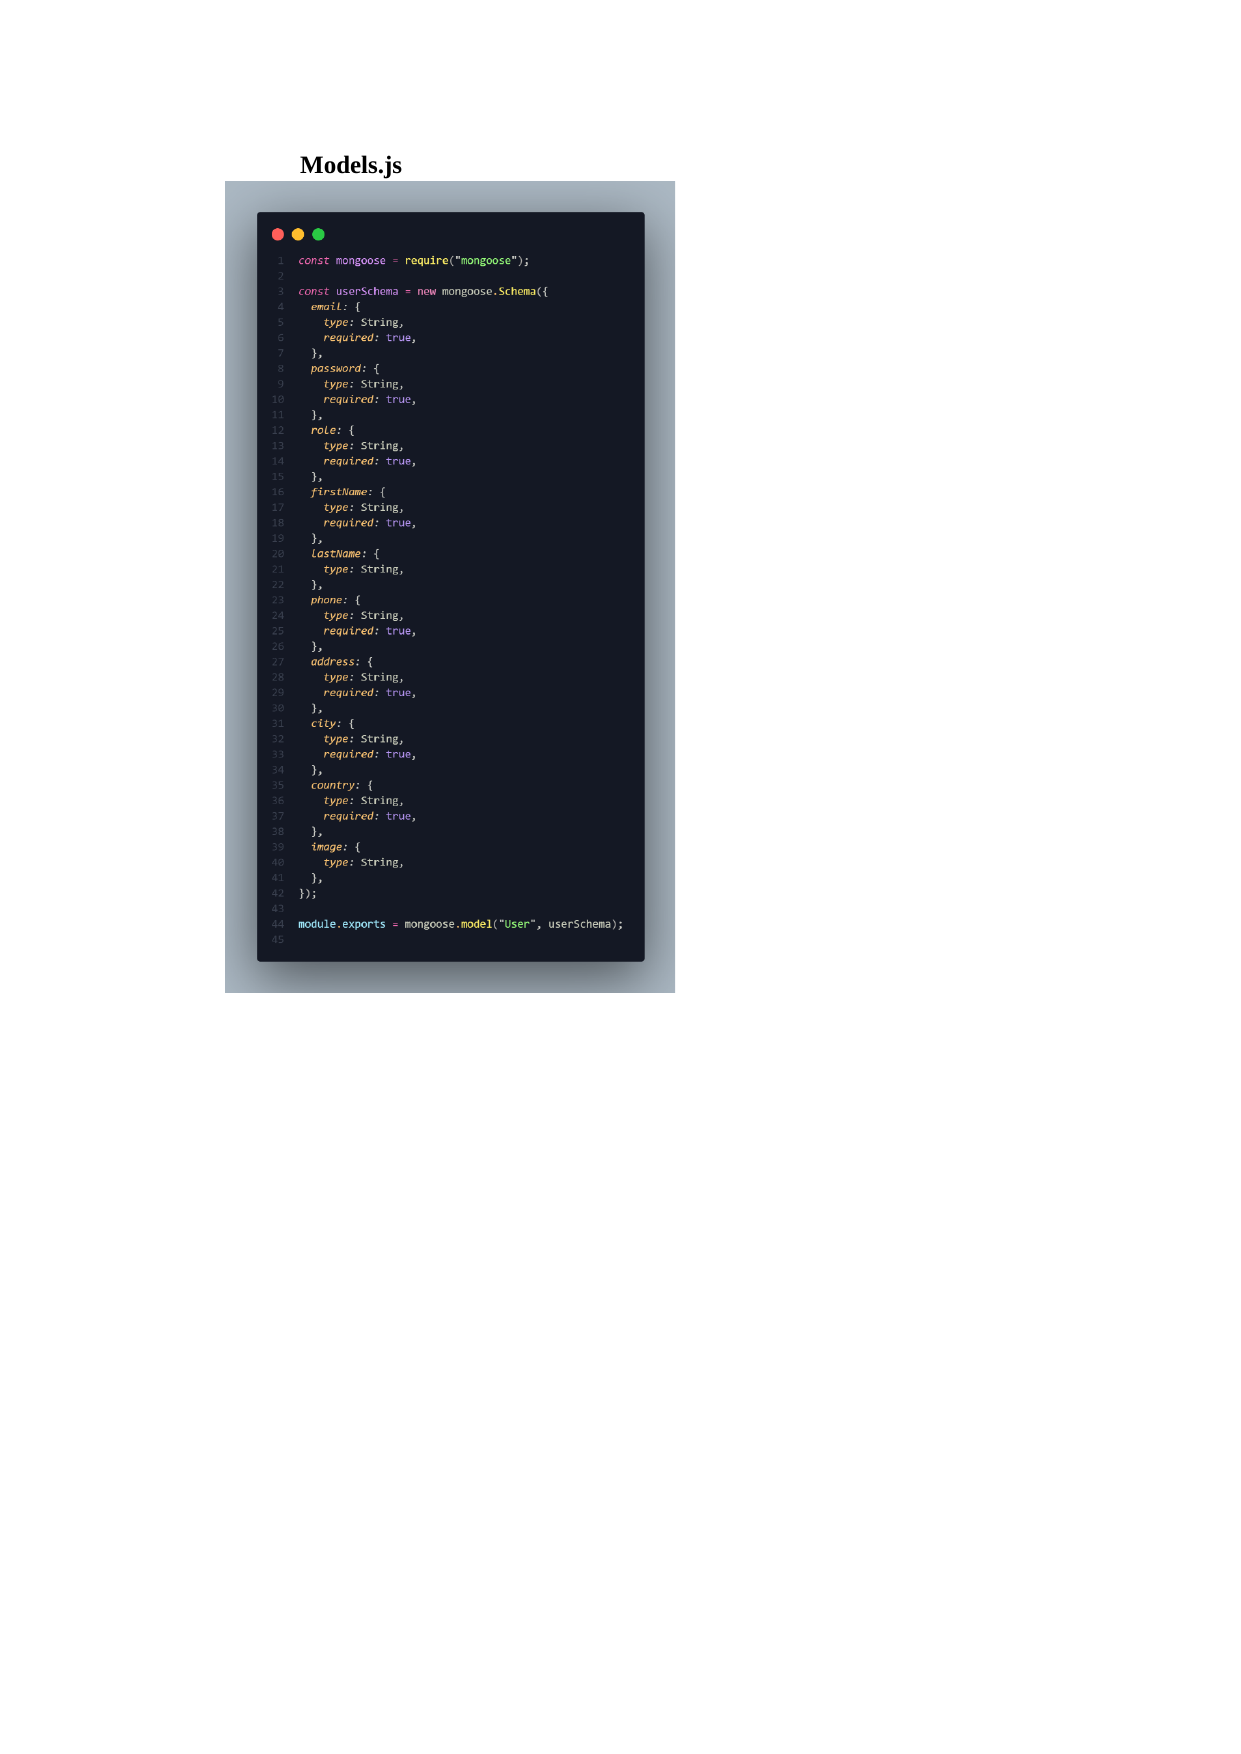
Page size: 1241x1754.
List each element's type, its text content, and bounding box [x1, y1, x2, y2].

picture [225, 181, 675, 993]
